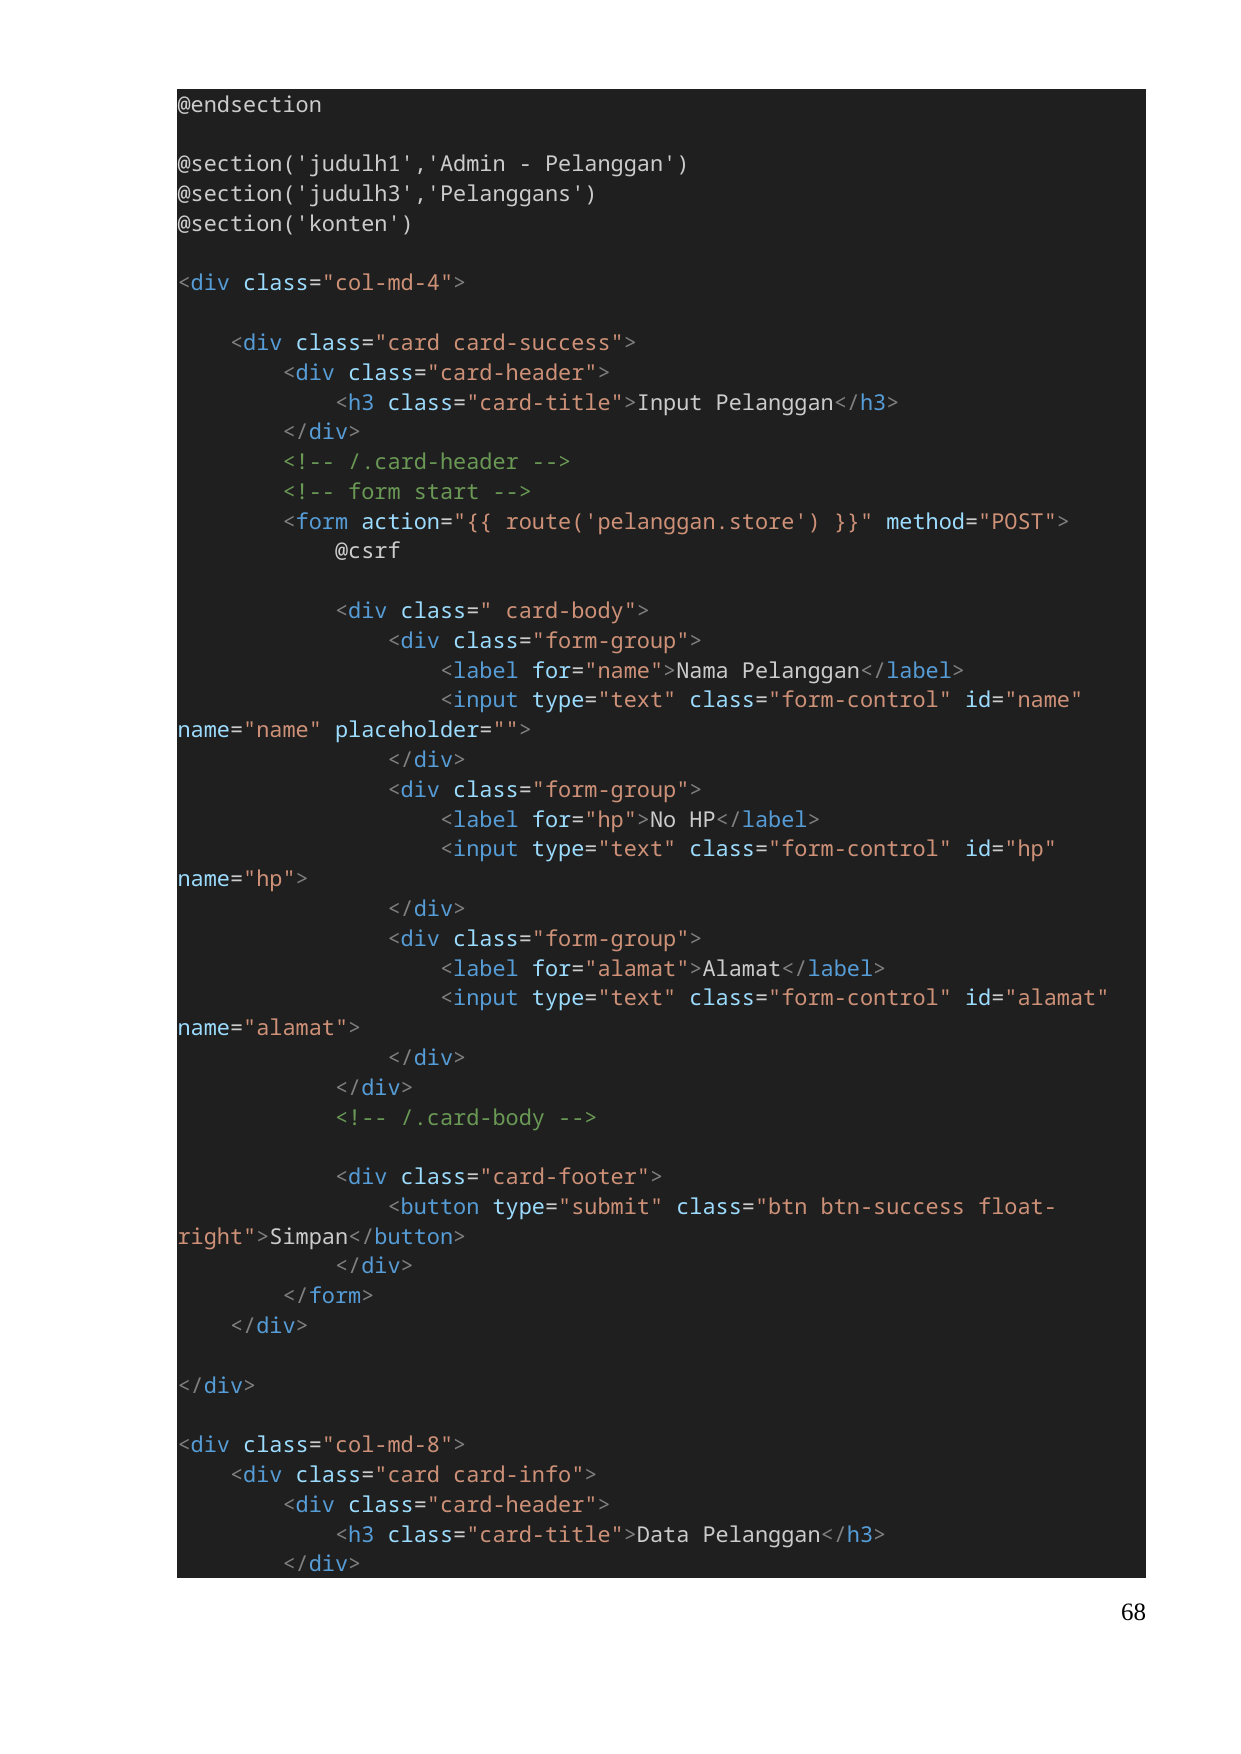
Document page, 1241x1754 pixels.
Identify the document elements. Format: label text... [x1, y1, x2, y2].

text </div> [177, 1072, 1146, 1102]
text @section('judulh3','Pelanggans') [177, 178, 1146, 208]
text <div class="form-group"> [177, 774, 1146, 804]
text <div class="card-header"> [177, 357, 1146, 387]
text <div class="form-group"> [177, 923, 1146, 953]
text <div class="col-md-8"> [177, 1429, 1146, 1459]
text <div class=" card-body"> [177, 595, 1146, 625]
text <button type="submit" class="btn btn-success float-right">Simpan</button> [177, 1191, 1146, 1251]
text <input type="text" class="form-control" id="hp" name="hp"> [177, 833, 1146, 893]
text @section('konten') [177, 208, 1146, 238]
text </div> [177, 416, 1146, 446]
text <!-- /.card-header --> [177, 446, 1146, 476]
text <label for="alamat">Alamat</label> [177, 953, 1146, 982]
text @csrf [177, 536, 1146, 565]
text <!-- /.card-body --> [177, 1102, 1146, 1131]
text </div> [177, 1310, 1146, 1340]
text </form> [177, 1280, 1146, 1310]
text <label for="name">Nama Pelanggan</label> [177, 655, 1146, 684]
text <label for="hp">No HP</label> [177, 804, 1146, 833]
text <!-- form start --> [177, 476, 1146, 506]
text <div class="card card-success"> [177, 327, 1146, 357]
text <h3 class="card-title">Data Pelanggan</h3> [177, 1519, 1146, 1548]
text <div class="col-md-4"> [177, 267, 1146, 297]
text @endsection [177, 89, 1146, 118]
text </div> [177, 1548, 1146, 1578]
text </div> [177, 1370, 1146, 1399]
text <div class="card-footer"> [177, 1161, 1146, 1191]
text <div class="card-header"> [177, 1489, 1146, 1519]
text <div class="card card-info"> [177, 1459, 1146, 1489]
text </div> [177, 1251, 1146, 1280]
text </div> [177, 893, 1146, 923]
text <h3 class="card-title">Input Pelanggan</h3> [177, 387, 1146, 416]
text <input type="text" class="form-control" id="name" name="name" placeholder=""> [177, 684, 1146, 744]
text <input type="text" class="form-control" id="alamat" name="alamat"> [177, 982, 1146, 1042]
text <div class="form-group"> [177, 625, 1146, 655]
text @section('judulh1','Admin - Pelanggan') [177, 148, 1146, 178]
text </div> [177, 744, 1146, 774]
text <form action="{{ route('pelanggan.store') }}" method="POST"> [177, 506, 1146, 536]
text </div> [177, 1042, 1146, 1072]
